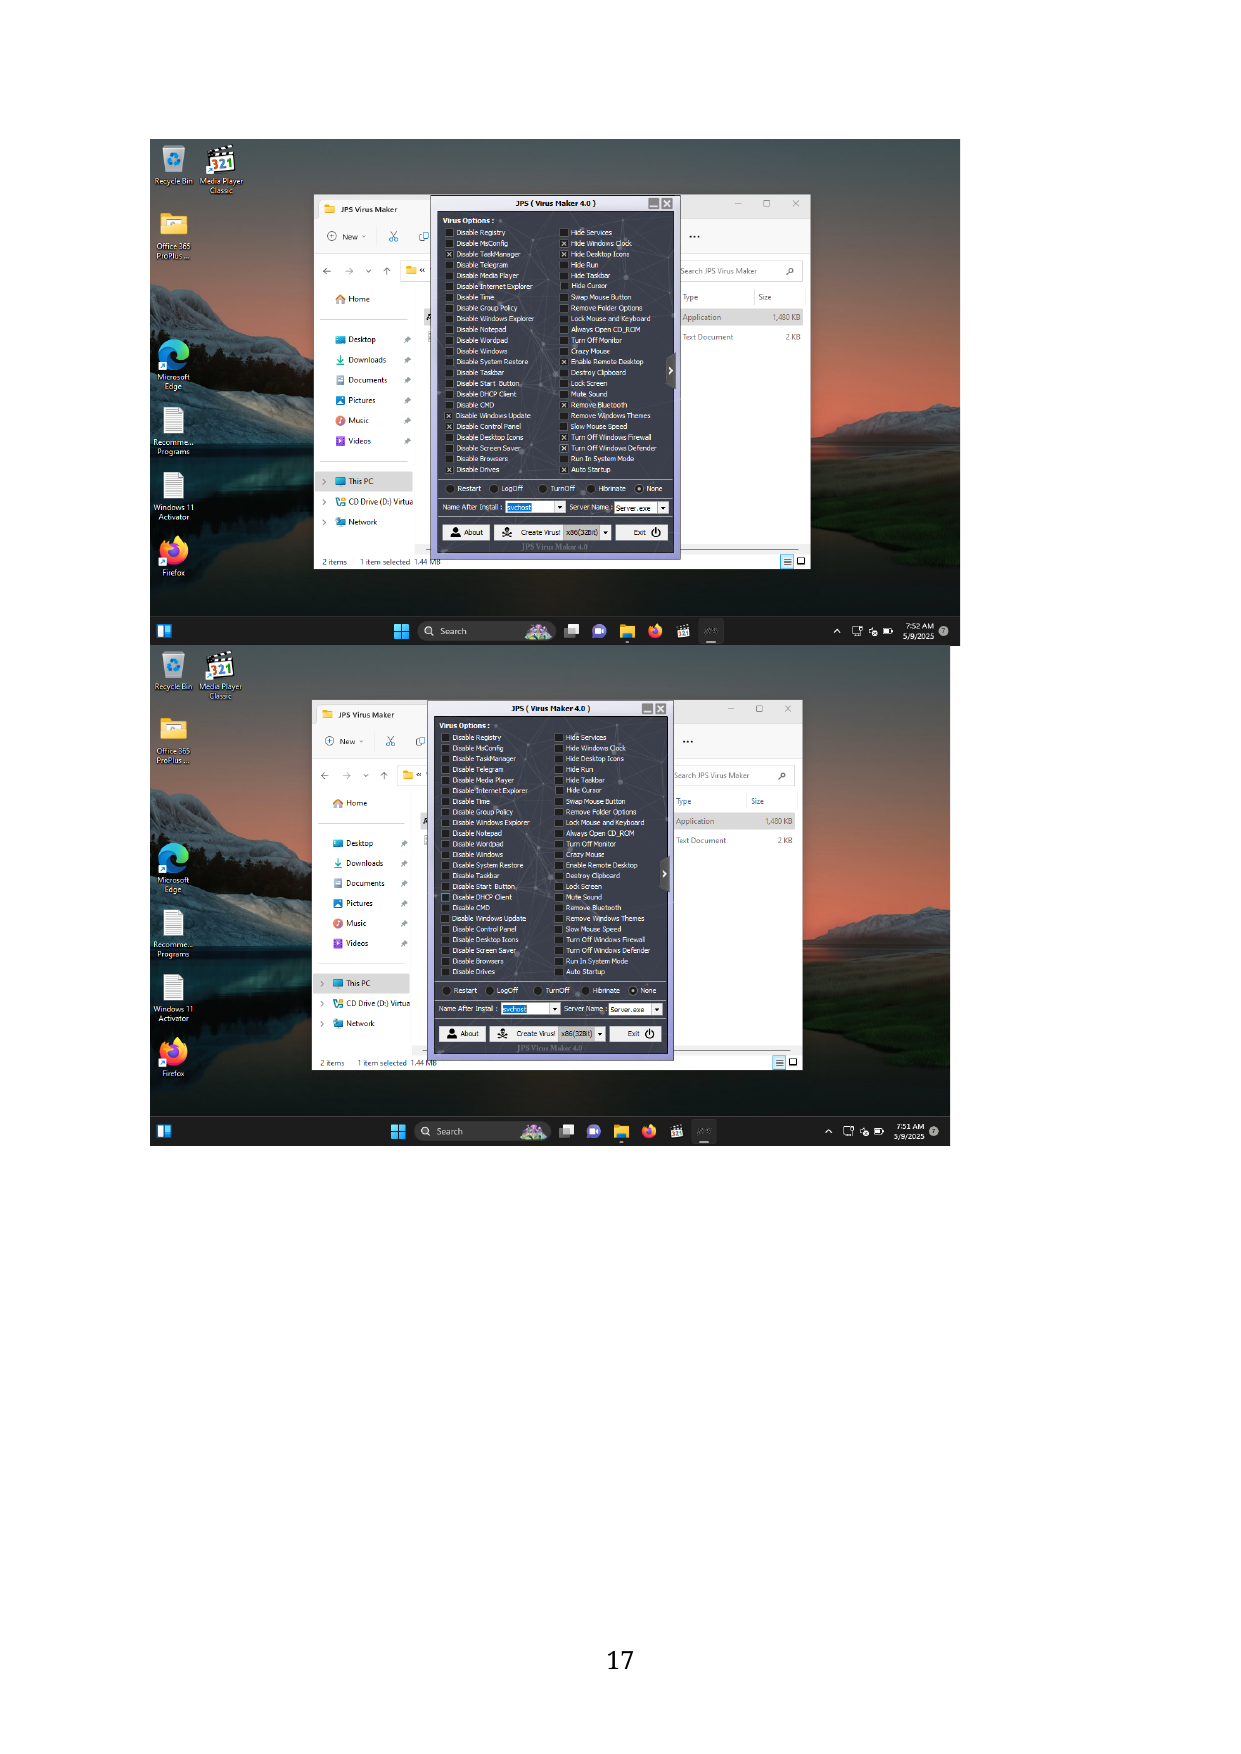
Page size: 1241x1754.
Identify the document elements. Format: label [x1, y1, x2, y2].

picture [150, 139, 961, 1146]
